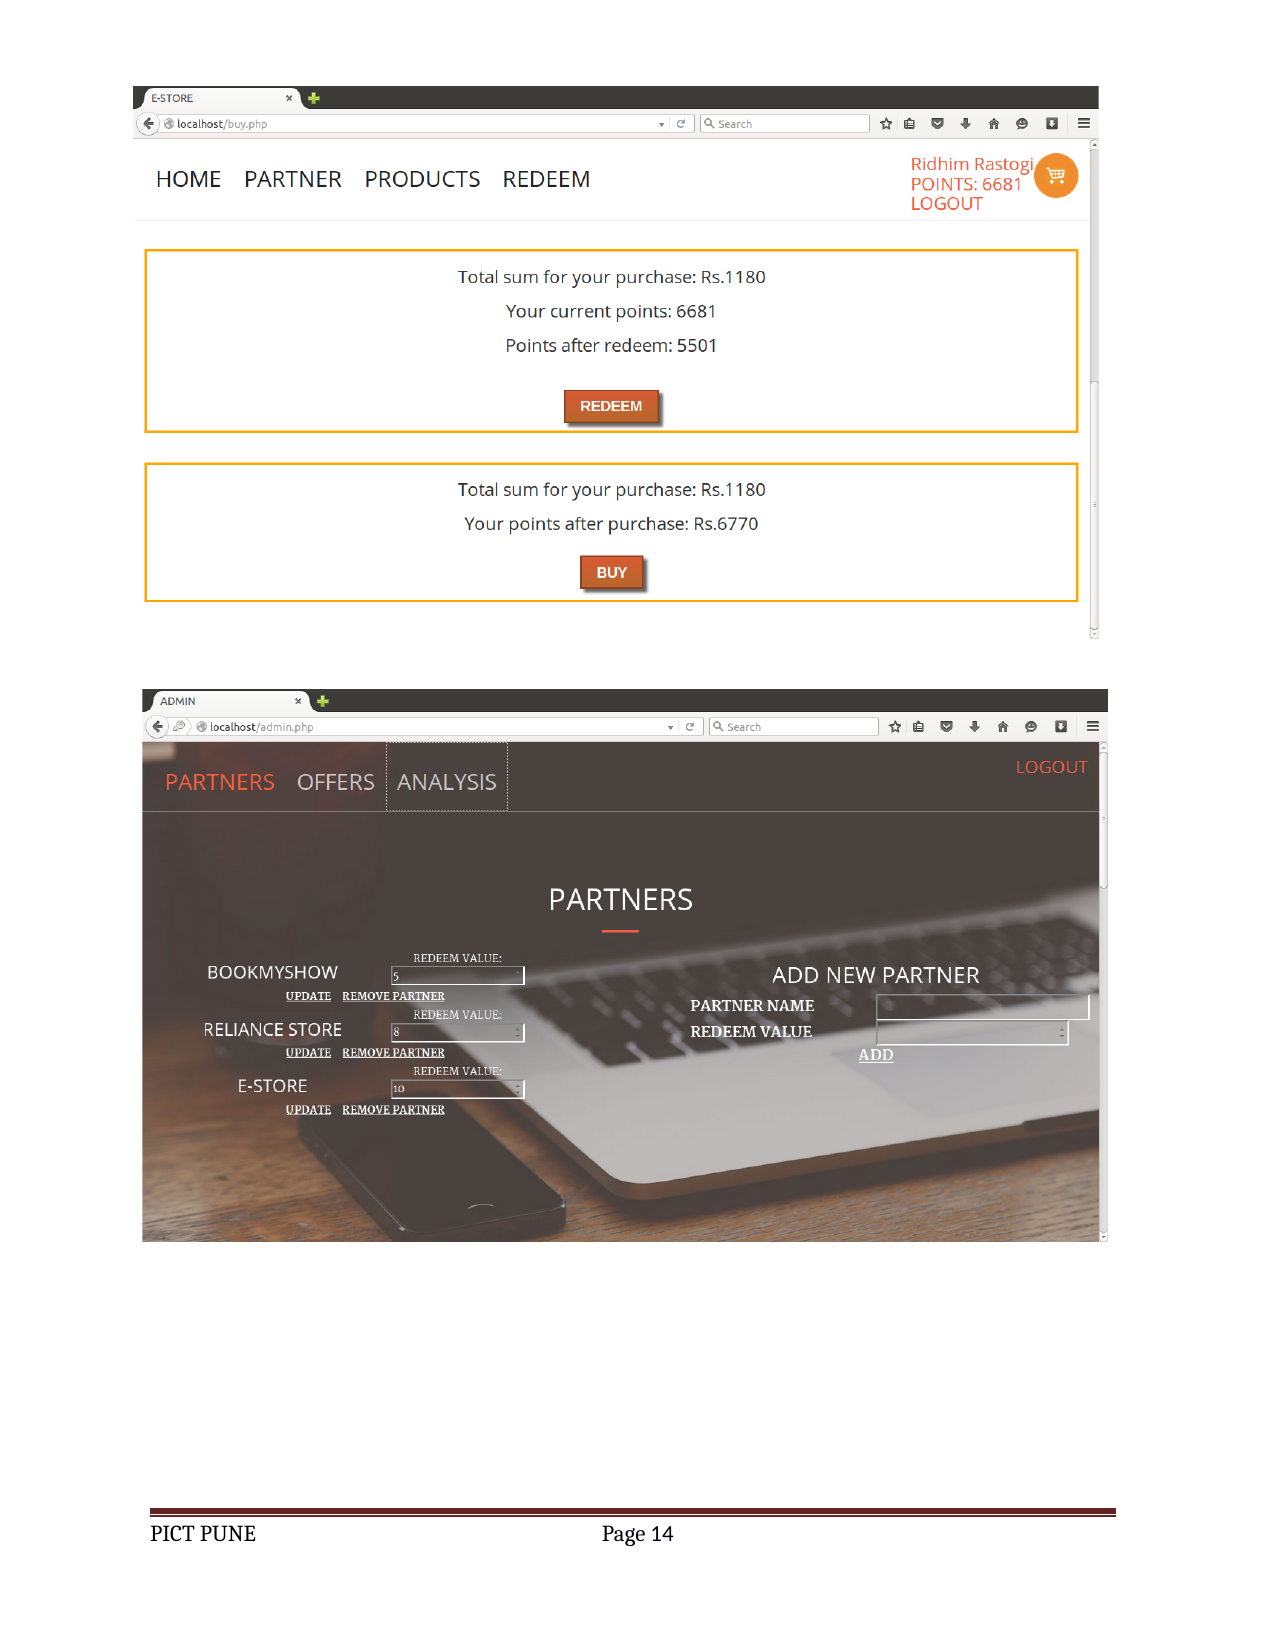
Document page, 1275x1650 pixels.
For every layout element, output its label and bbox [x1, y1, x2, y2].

picture [142, 689, 1108, 1242]
picture [133, 86, 1099, 639]
